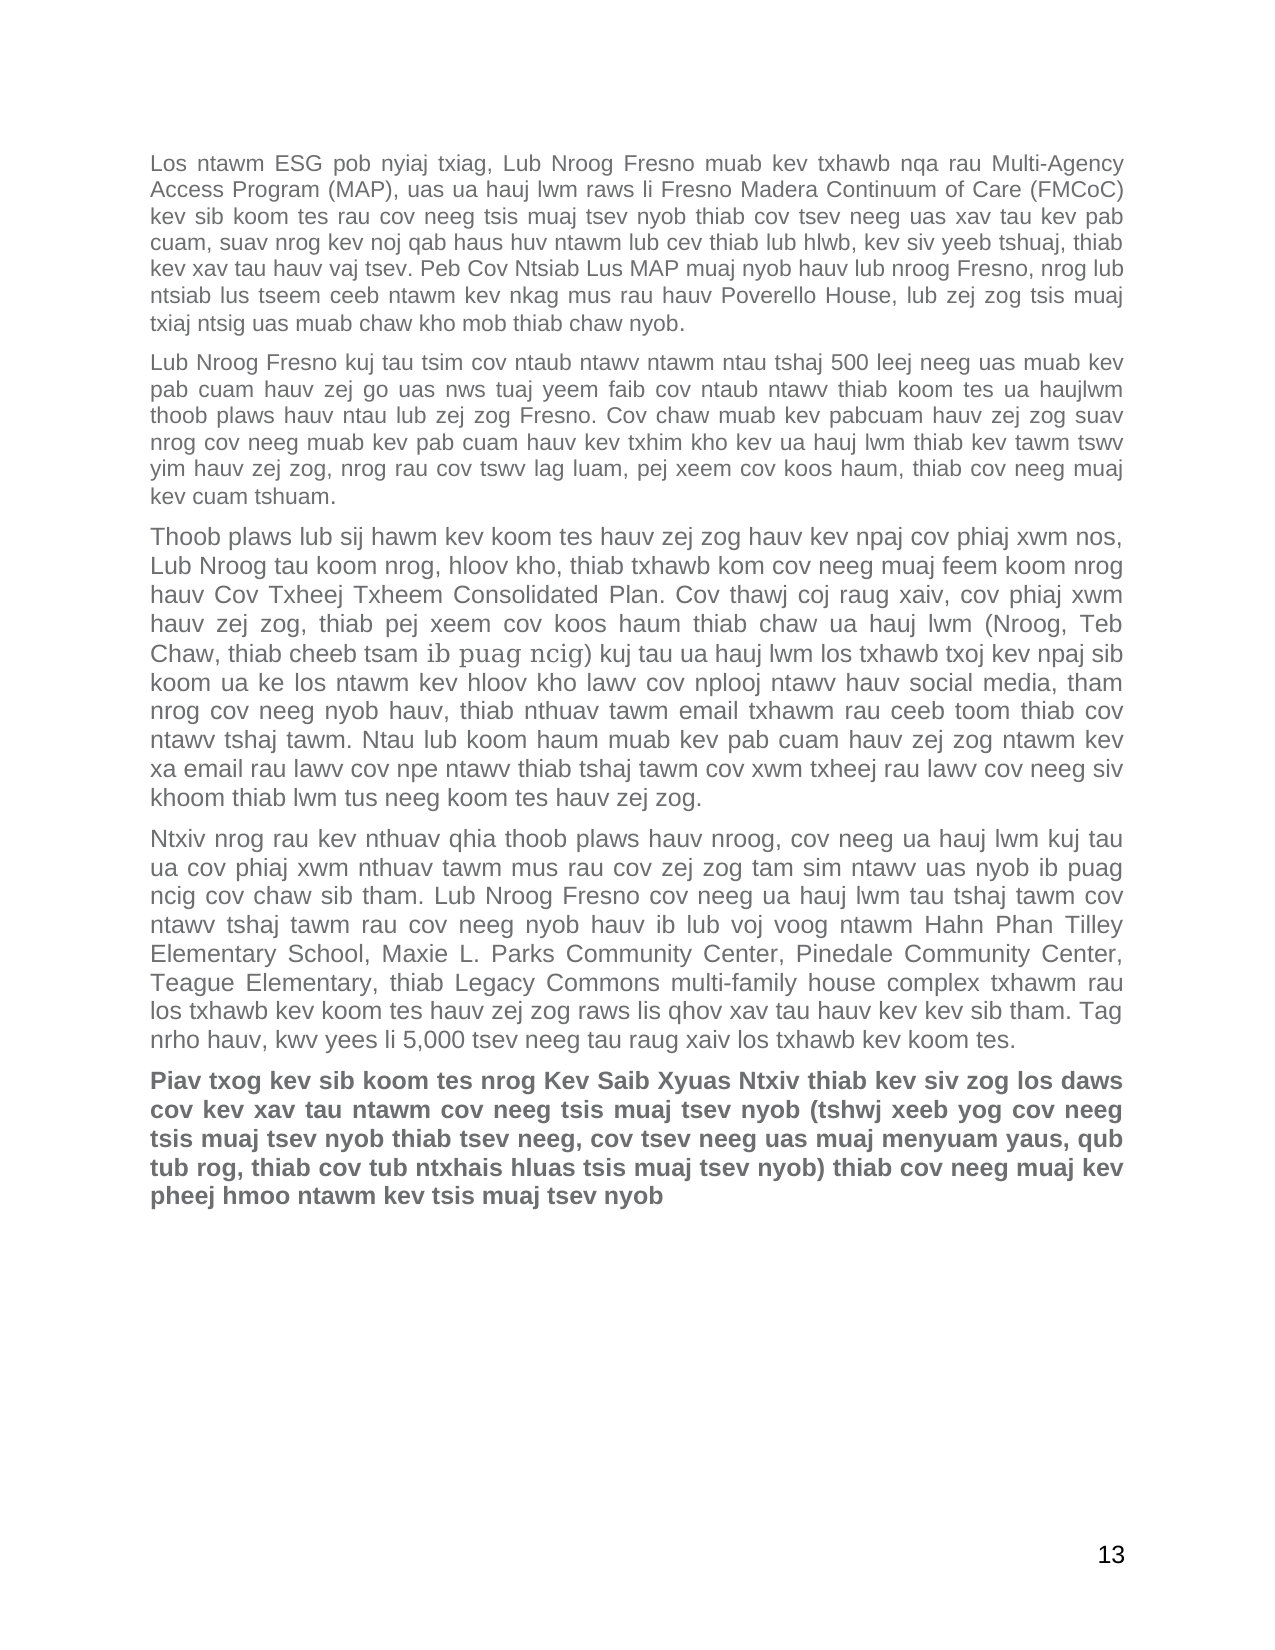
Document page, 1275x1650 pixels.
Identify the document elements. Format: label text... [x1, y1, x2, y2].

text Piav txog kev sib koom tes nrog Kev Saib Xyuas Ntxiv thiab kev siv zog los daws cov kev xav tau ntawm cov neeg tsis muaj tsev nyob (tshwj xeeb yog cov neeg tsis muaj tsev nyob thiab tsev neeg, cov tsev neeg uas muaj menyuam yaus, qub tub rog, thiab cov tub ntxhais hluas tsis muaj tsev nyob) thiab cov neeg muaj kev pheej hmoo ntawm kev tsis muaj tsev nyob [150, 1066, 1125, 1210]
text Lub Nroog Fresno kuj tau tsim cov ntaub ntawv ntawm ntau tshaj 500 leej neeg uas muab kev pab cuam hauv zej go uas nws tuaj yeem faib cov ntaub ntawv thiab koom tes ua haujlwm thoob plaws hauv ntau lub zej zog Fresno. Cov chaw muab kev pabcuam hauv zej zog suav nrog cov neeg muab kev pab cuam hauv kev txhim kho kev ua hauj lwm thiab kev tawm tswv yim hauv zej zog, nrog rau cov tswv lag luam, pej xeem cov koos haum, thiab cov neeg muaj kev cuam tshuam. [150, 349, 1125, 510]
text Thoob plaws lub sij hawm kev koom tes hauv zej zog hauv kev npaj cov phiaj xwm nos, Lub Nroog tau koom nrog, hloov kho, thiab txhawb kom cov neeg muaj feem koom nrog hauv Cov Txheej Txheem Consolidated Plan. Cov thawj coj raug xaiv, cov phiaj xwm hauv zej zog, thiab pej xeem cov koos haum thiab chaw ua hauj lwm (Nroog, Teb Chaw, thiab cheeb tsam ib puag ncig) kuj tau ua hauj lwm los txhawb txoj kev npaj sib koom ua ke los ntawm kev hloov kho lawv cov nplooj ntawv hauv social media, tham nrog cov neeg nyob hauv, thiab nthuav tawm email txhawm rau ceeb toom thiab cov ntawv tshaj tawm. Ntau lub koom haum muab kev pab cuam hauv zej zog ntawm kev xa email rau lawv cov npe ntawv thiab tshaj tawm cov xwm txheej rau lawv cov neeg siv khoom thiab lwm tus neeg koom tes hauv zej zog. [150, 522, 1125, 811]
text Los ntawm ESG pob nyiaj txiag, Lub Nroog Fresno muab kev txhawb nqa rau Multi-Agency Access Program (MAP), uas ua hauj lwm raws li Fresno Madera Continuum of Care (FMCoC) kev sib koom tes rau cov neeg tsis muaj tsev nyob thiab cov tsev neeg uas xav tau kev pab cuam, suav nrog kev noj qab haus huv ntawm lub cev thiab lub hlwb, kev siv yeeb tshuaj, thiab kev xav tau hauv vaj tsev. Peb Cov Ntsiab Lus MAP muaj nyob hauv lub nroog Fresno, nrog lub ntsiab lus tseem ceeb ntawm kev nkag mus rau hauv Poverello House, lub zej zog tsis muaj txiaj ntsig uas muab chaw kho mob thiab chaw nyob. [150, 150, 1125, 337]
text Ntxiv nrog rau kev nthuav qhia thoob plaws hauv nroog, cov neeg ua hauj lwm kuj tau ua cov phiaj xwm nthuav tawm mus rau cov zej zog tam sim ntawv uas nyob ib puag ncig cov chaw sib tham. Lub Nroog Fresno cov neeg ua hauj lwm tau tshaj tawm cov ntawv tshaj tawm rau cov neeg nyob hauv ib lub voj voog ntawm Hahn Phan Tilley Elementary School, Maxie L. Parks Community Center, Pinedale Community Center, Teague Elementary, thiab Legacy Commons multi-family house complex txhawm rau los txhawb kev koom tes hauv zej zog raws lis qhov xav tau hauv kev kev sib tham. Tag nrho hauv, kwv yees li 5,000 tsev neeg tau raug xaiv los txhawb kev koom tes. [150, 824, 1125, 1054]
